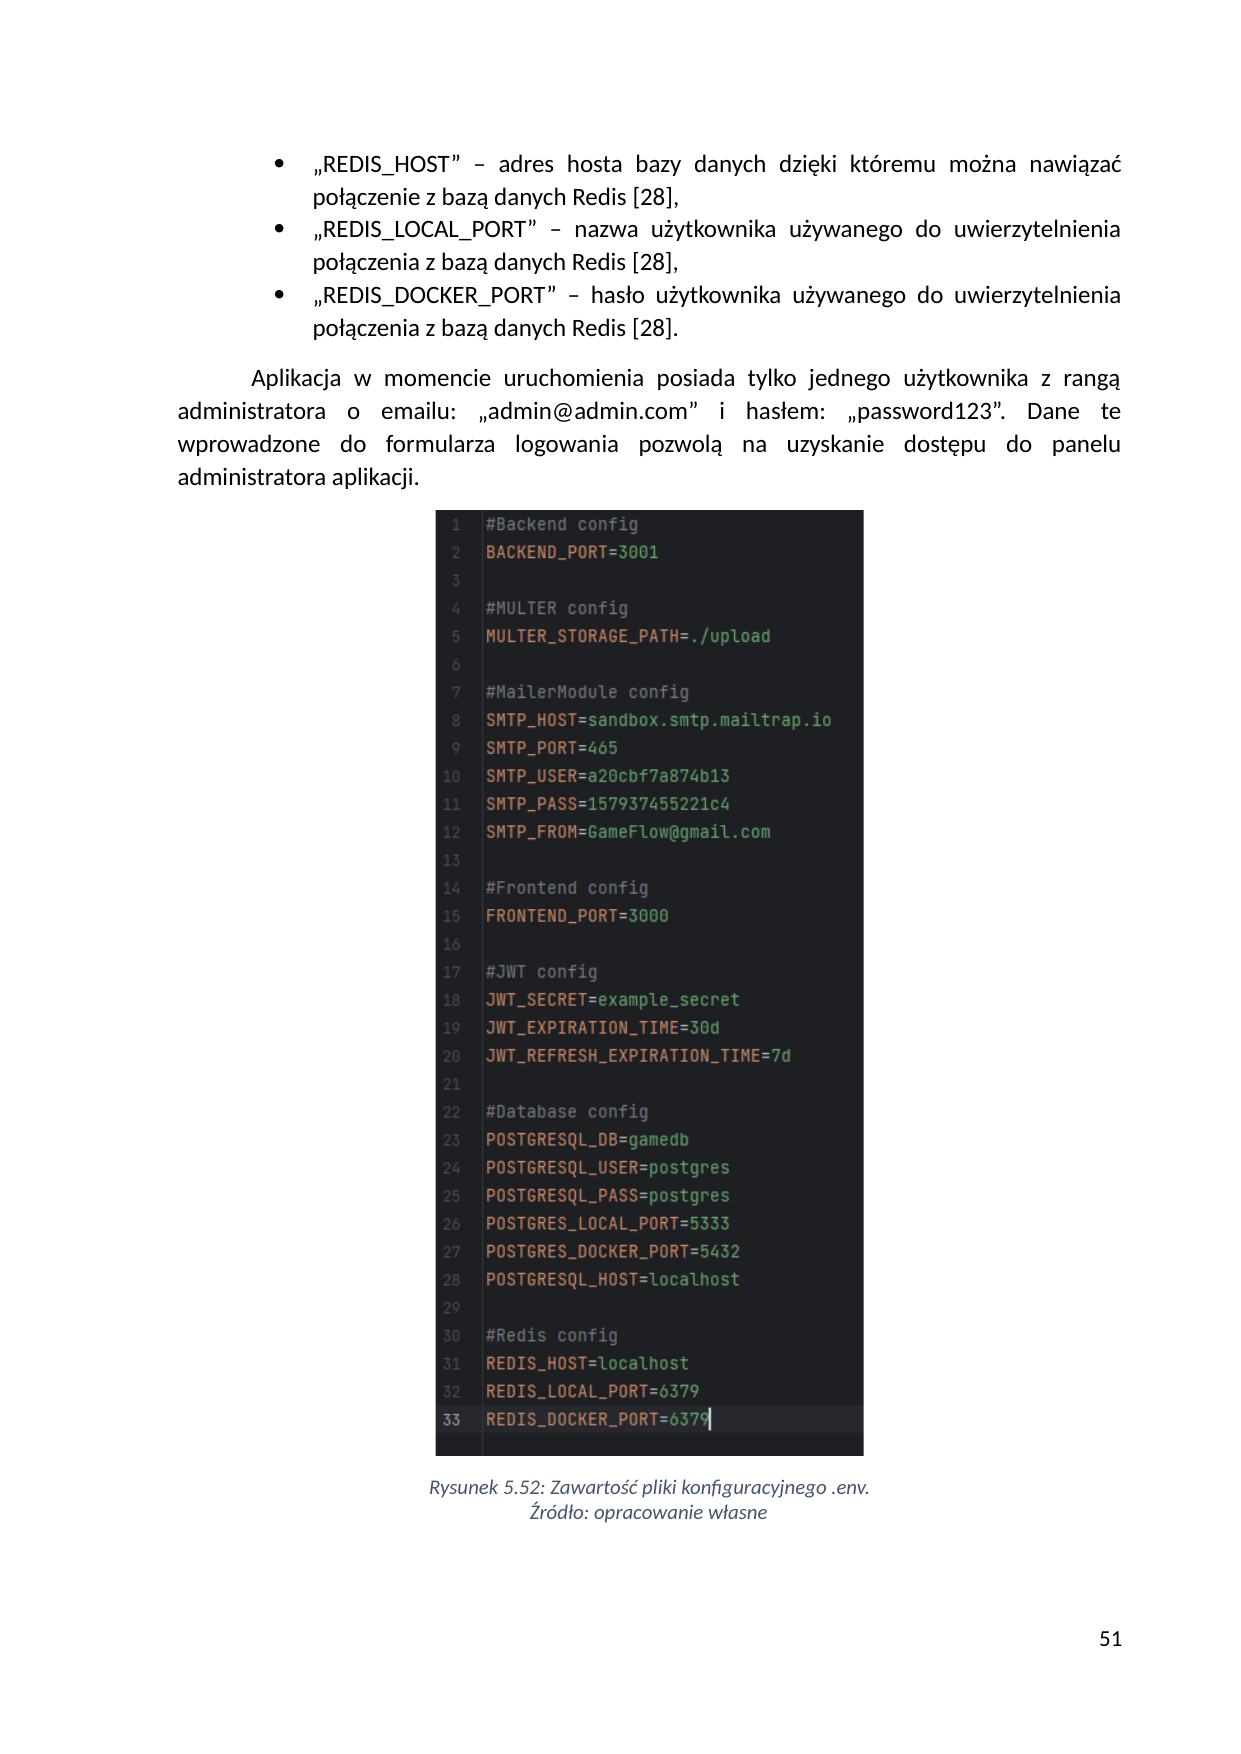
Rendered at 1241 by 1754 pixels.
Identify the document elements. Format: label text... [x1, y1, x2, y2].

text Źródło: opracowanie własne [177, 1499, 1122, 1525]
text Aplikacja w momencie uruchomienia posiada tylko jednego użytkownika z rangą administratora o emailu: „admin@admin.com” i hasłem: „password123”. Dane te wprowadzone do formularza logowania pozwolą na uzyskanie dostępu do panelu administratora aplikacji. [177, 362, 1122, 491]
list „REDIS_HOST” – adres hosta bazy danych dzięki któremu można nawiązać połączenie z bazą danych Redis [28], [275, 148, 1122, 211]
picture [435, 510, 864, 1456]
list „REDIS_DOCKER_PORT” – hasło użytkownika używanego do uwierzytelnienia połączenia z bazą danych Redis [28]. [275, 279, 1122, 343]
list „REDIS_LOCAL_PORT” – nazwa użytkownika używanego do uwierzytelnienia połączenia z bazą danych Redis [28], [275, 213, 1122, 277]
